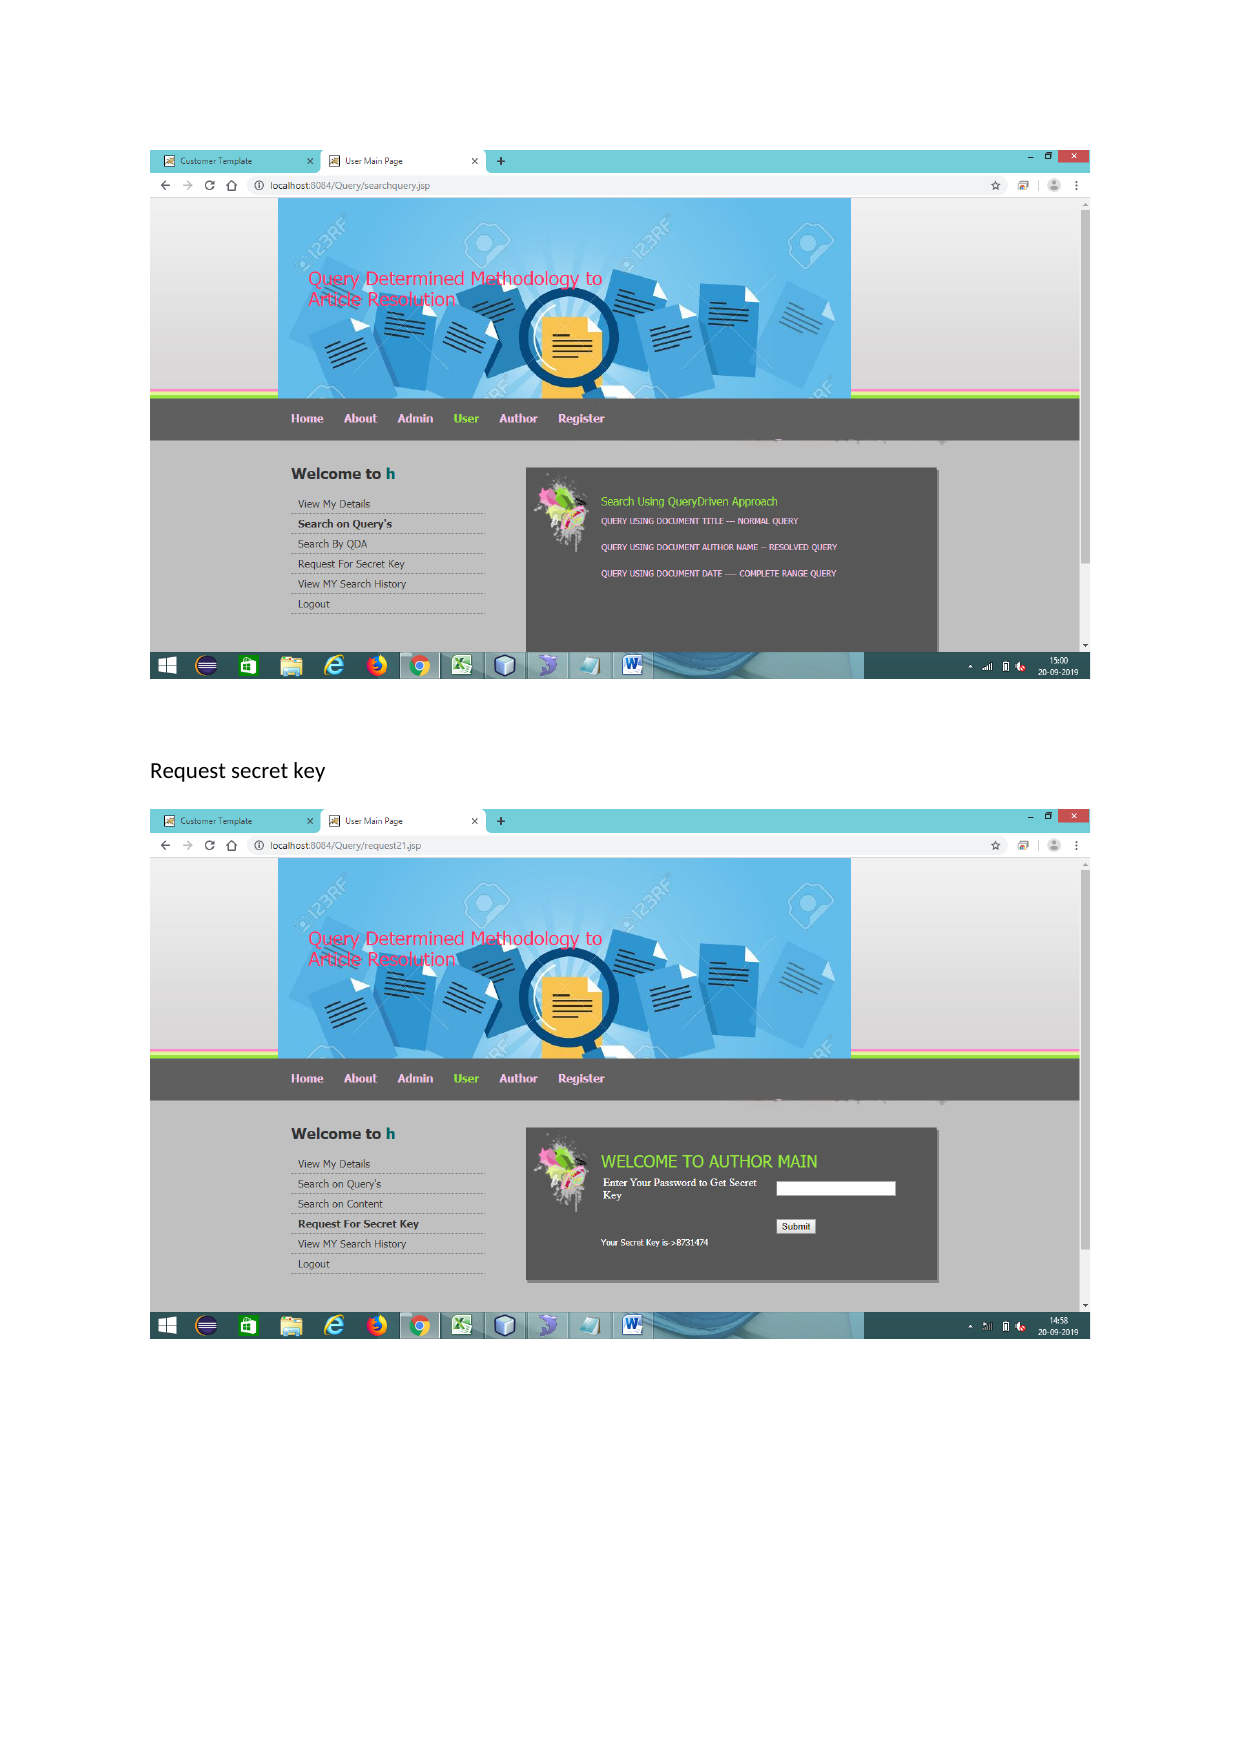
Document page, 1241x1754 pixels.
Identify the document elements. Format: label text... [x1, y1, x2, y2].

text Request secret key [150, 757, 1090, 784]
picture [150, 809, 1091, 1339]
picture [150, 150, 1091, 679]
